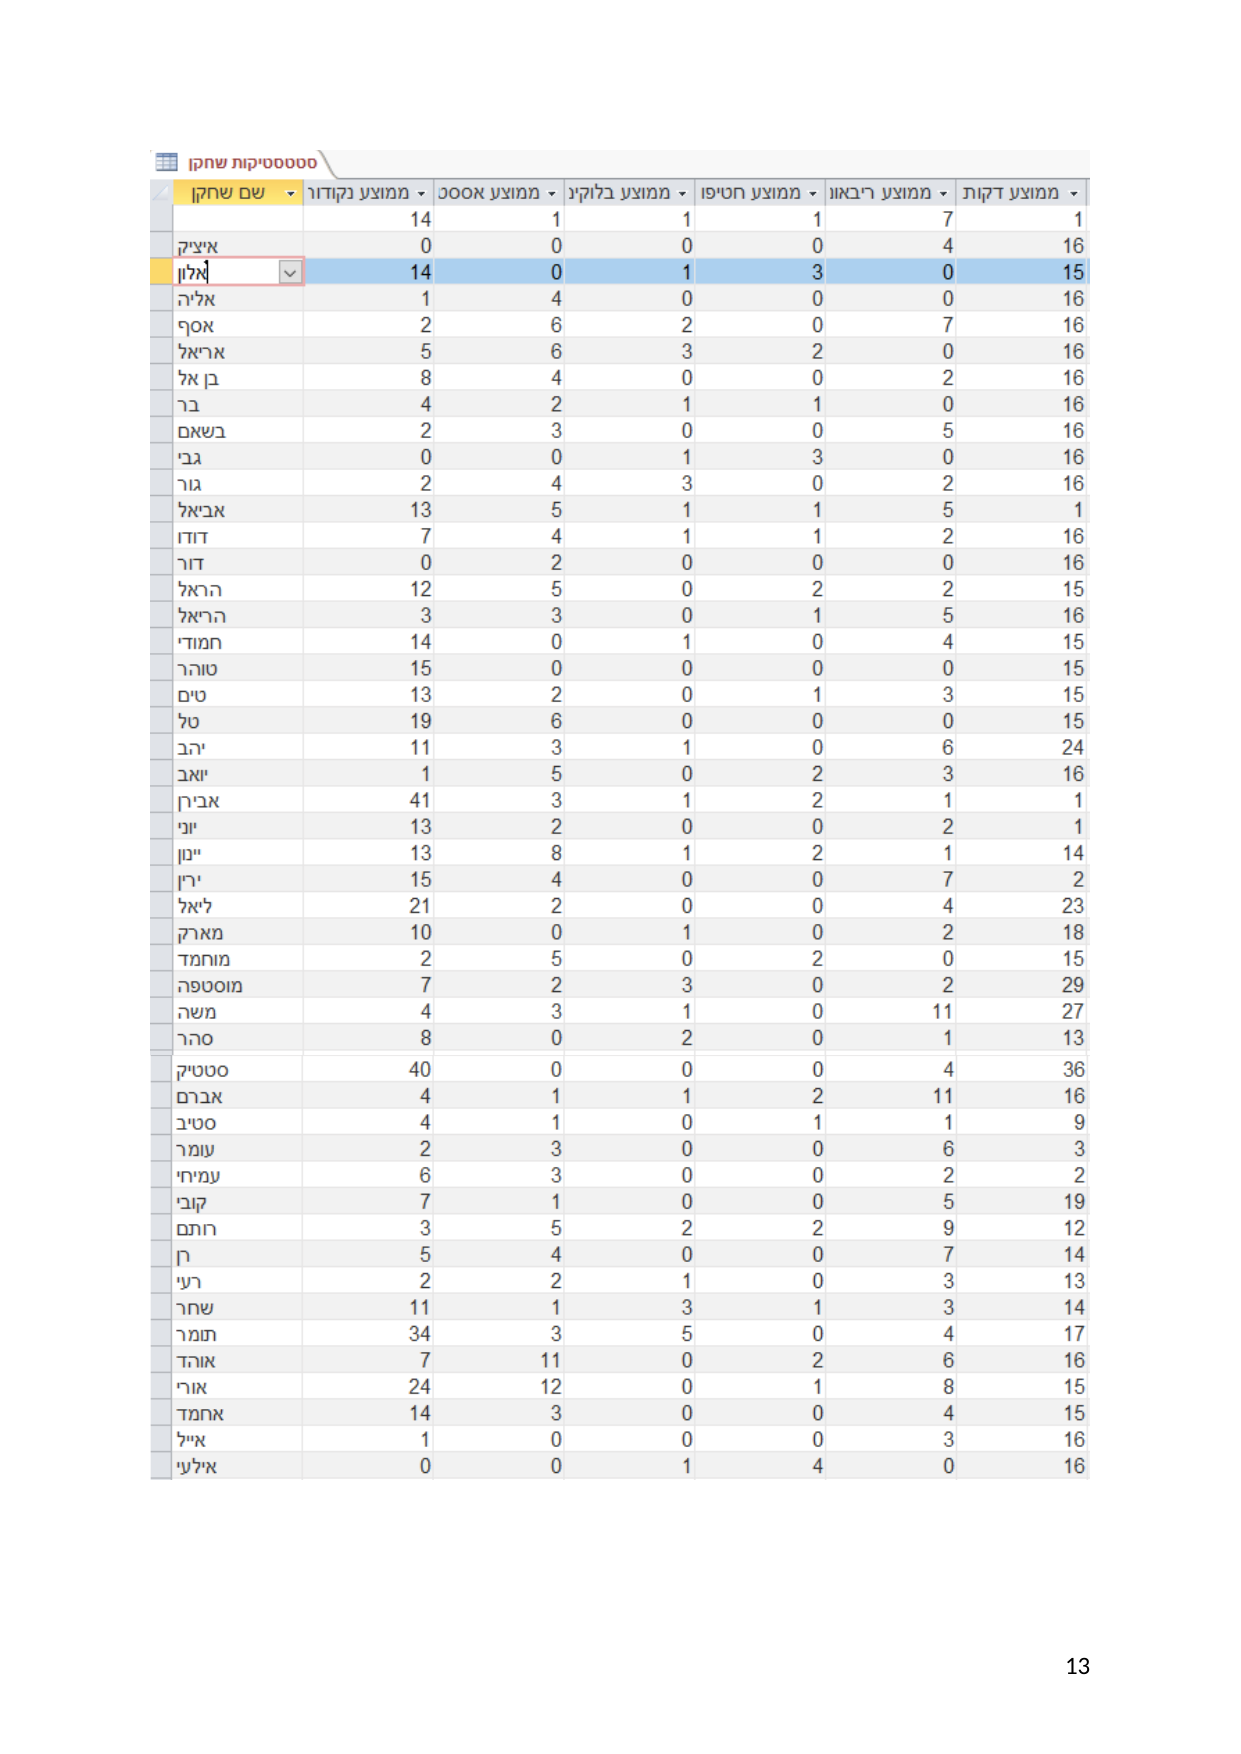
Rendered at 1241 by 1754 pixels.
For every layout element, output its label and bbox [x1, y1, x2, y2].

picture [150, 150, 1090, 1480]
